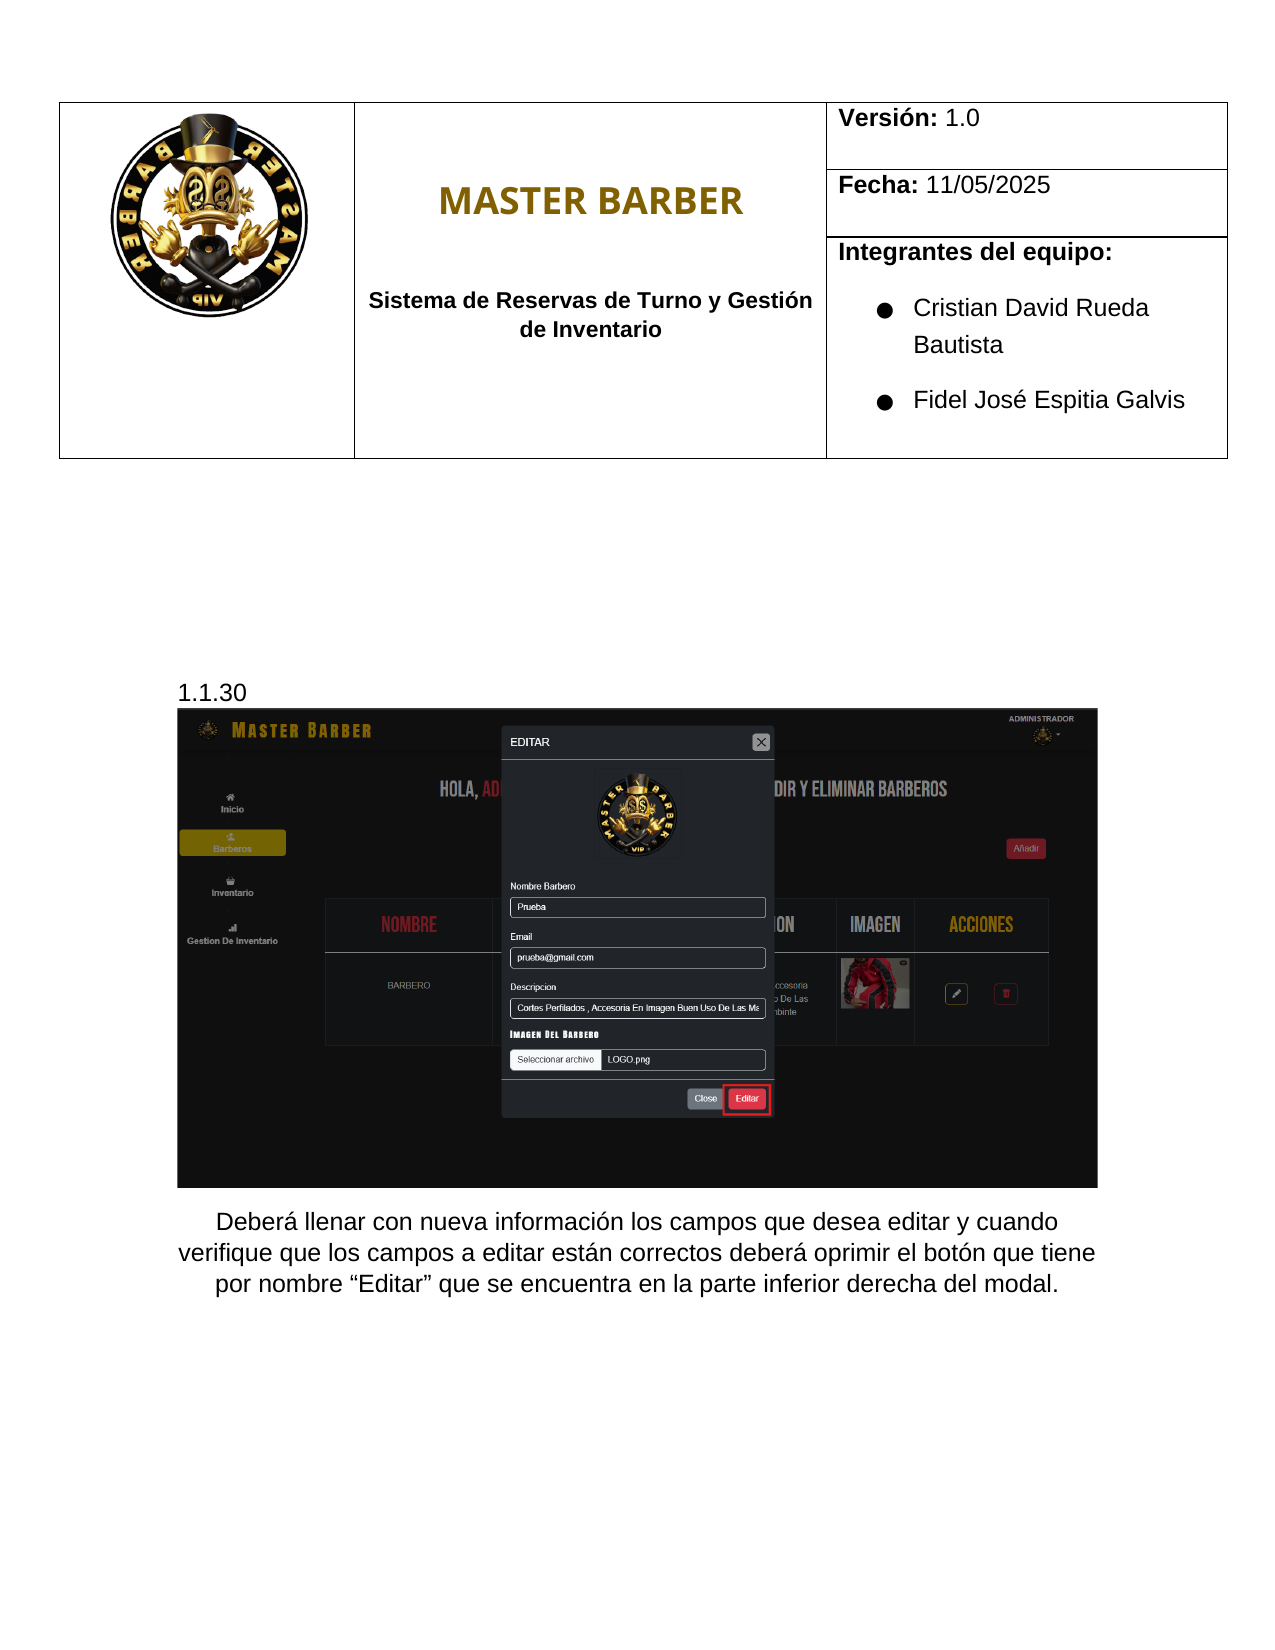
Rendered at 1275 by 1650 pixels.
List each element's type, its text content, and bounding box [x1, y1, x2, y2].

picture [177, 708, 1098, 1188]
text Deberá llenar con nueva información los campos que desea editar y cuando verifique que los campos a editar están correctos deberá oprimir el botón que tiene por nombre “Editar” que se encuentra en la parte inferior derecha del modal. [177, 1207, 1098, 1298]
text 1.1.30 [177, 678, 1098, 708]
picture [100, 102, 313, 321]
